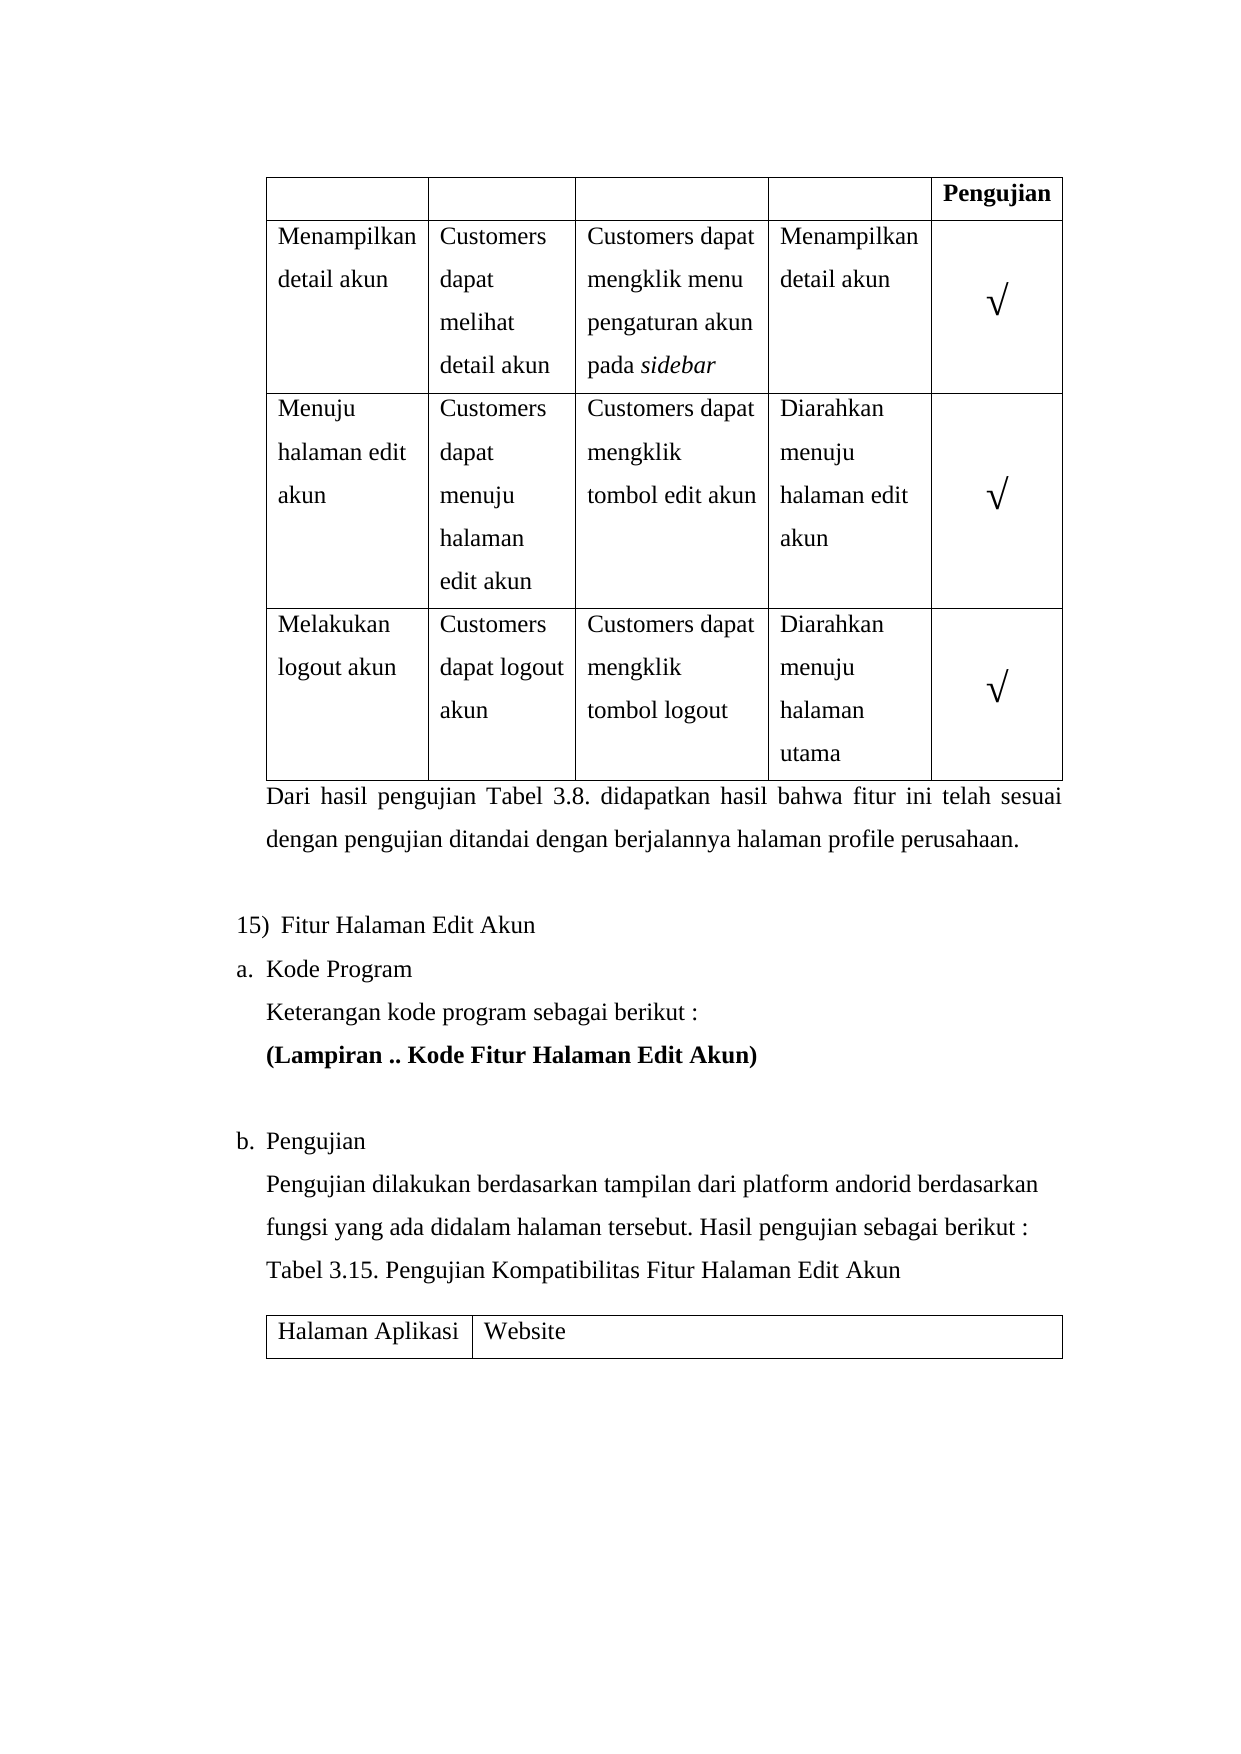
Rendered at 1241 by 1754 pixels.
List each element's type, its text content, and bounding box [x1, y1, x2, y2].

list Fitur Halaman Edit Akun [236, 911, 1063, 939]
list Dari hasil pengujian Tabel 3.8. didapatkan hasil bahwa fitur ini telah sesuai dengan pengujian ditandai dengan berjalannya halaman profile perusahaan. [266, 781, 1063, 853]
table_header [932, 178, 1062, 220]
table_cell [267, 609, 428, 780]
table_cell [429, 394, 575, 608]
list Tabel 3.15. Pengujian Kompatibilitas Fitur Halaman Edit Akun [266, 1256, 1063, 1284]
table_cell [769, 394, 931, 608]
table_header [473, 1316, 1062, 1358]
list Pengujian [236, 1126, 1063, 1155]
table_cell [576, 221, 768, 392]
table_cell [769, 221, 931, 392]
list Keterangan kode program sebagai berikut : [266, 997, 1063, 1026]
list Kode Program [236, 954, 1063, 982]
list (Lampiran .. Kode Fitur Halaman Edit Akun) [266, 1040, 1063, 1069]
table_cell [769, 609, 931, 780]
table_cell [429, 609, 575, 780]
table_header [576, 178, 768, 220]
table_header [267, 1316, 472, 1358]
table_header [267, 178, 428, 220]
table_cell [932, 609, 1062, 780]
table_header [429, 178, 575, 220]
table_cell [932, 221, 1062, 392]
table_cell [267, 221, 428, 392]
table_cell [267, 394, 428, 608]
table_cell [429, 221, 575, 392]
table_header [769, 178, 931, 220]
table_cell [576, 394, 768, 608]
list Pengujian dilakukan berdasarkan tampilan dari platform andorid berdasarkan fungsi yang ada didalam halaman tersebut. Hasil pengujian sebagai berikut : [266, 1169, 1063, 1241]
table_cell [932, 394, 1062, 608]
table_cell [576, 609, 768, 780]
